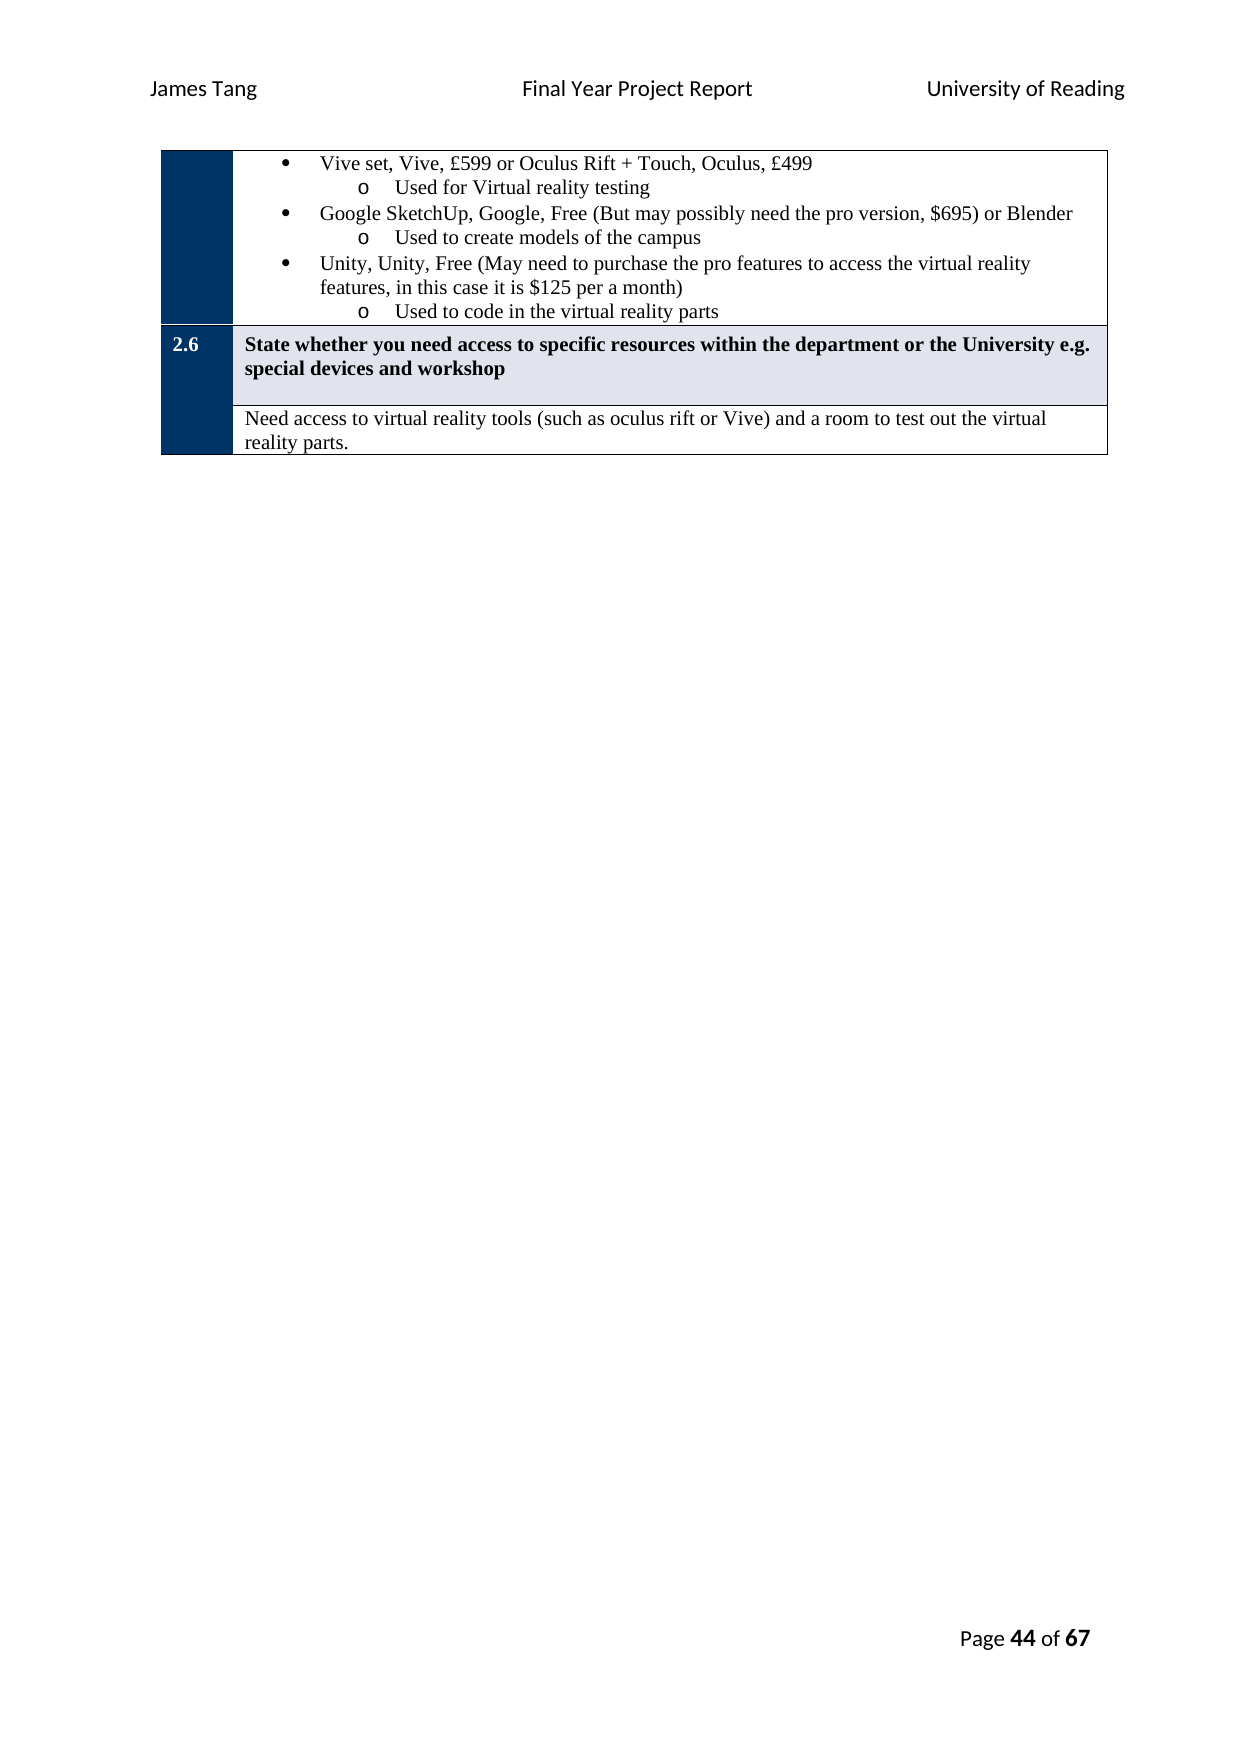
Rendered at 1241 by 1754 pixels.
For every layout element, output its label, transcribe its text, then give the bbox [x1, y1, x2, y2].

table_cell Vive set, Vive, £599 or Oculus Rift + Touch, Oculus, £499 Used for Virtual reality testing Google SketchUp, Google, Free (But may possibly need the pro version, $695) or Blender Used to create models of the campus Unity, Unity, Free (May need to purchase the pro features to access the virtual reality features, in this case it is $125 per a month) Used to code in the virtual reality parts [233, 151, 1107, 324]
table_cell State whether you need access to specific resources within the department or the University e.g. special devices and workshop [233, 326, 1107, 405]
table_cell [161, 405, 233, 454]
table_cell Need access to virtual reality tools (such as oculus rift or Vive) and a room to test out the virtual reality parts. [233, 406, 1107, 454]
table_cell [161, 151, 233, 324]
table_cell 2.6 [161, 326, 233, 405]
